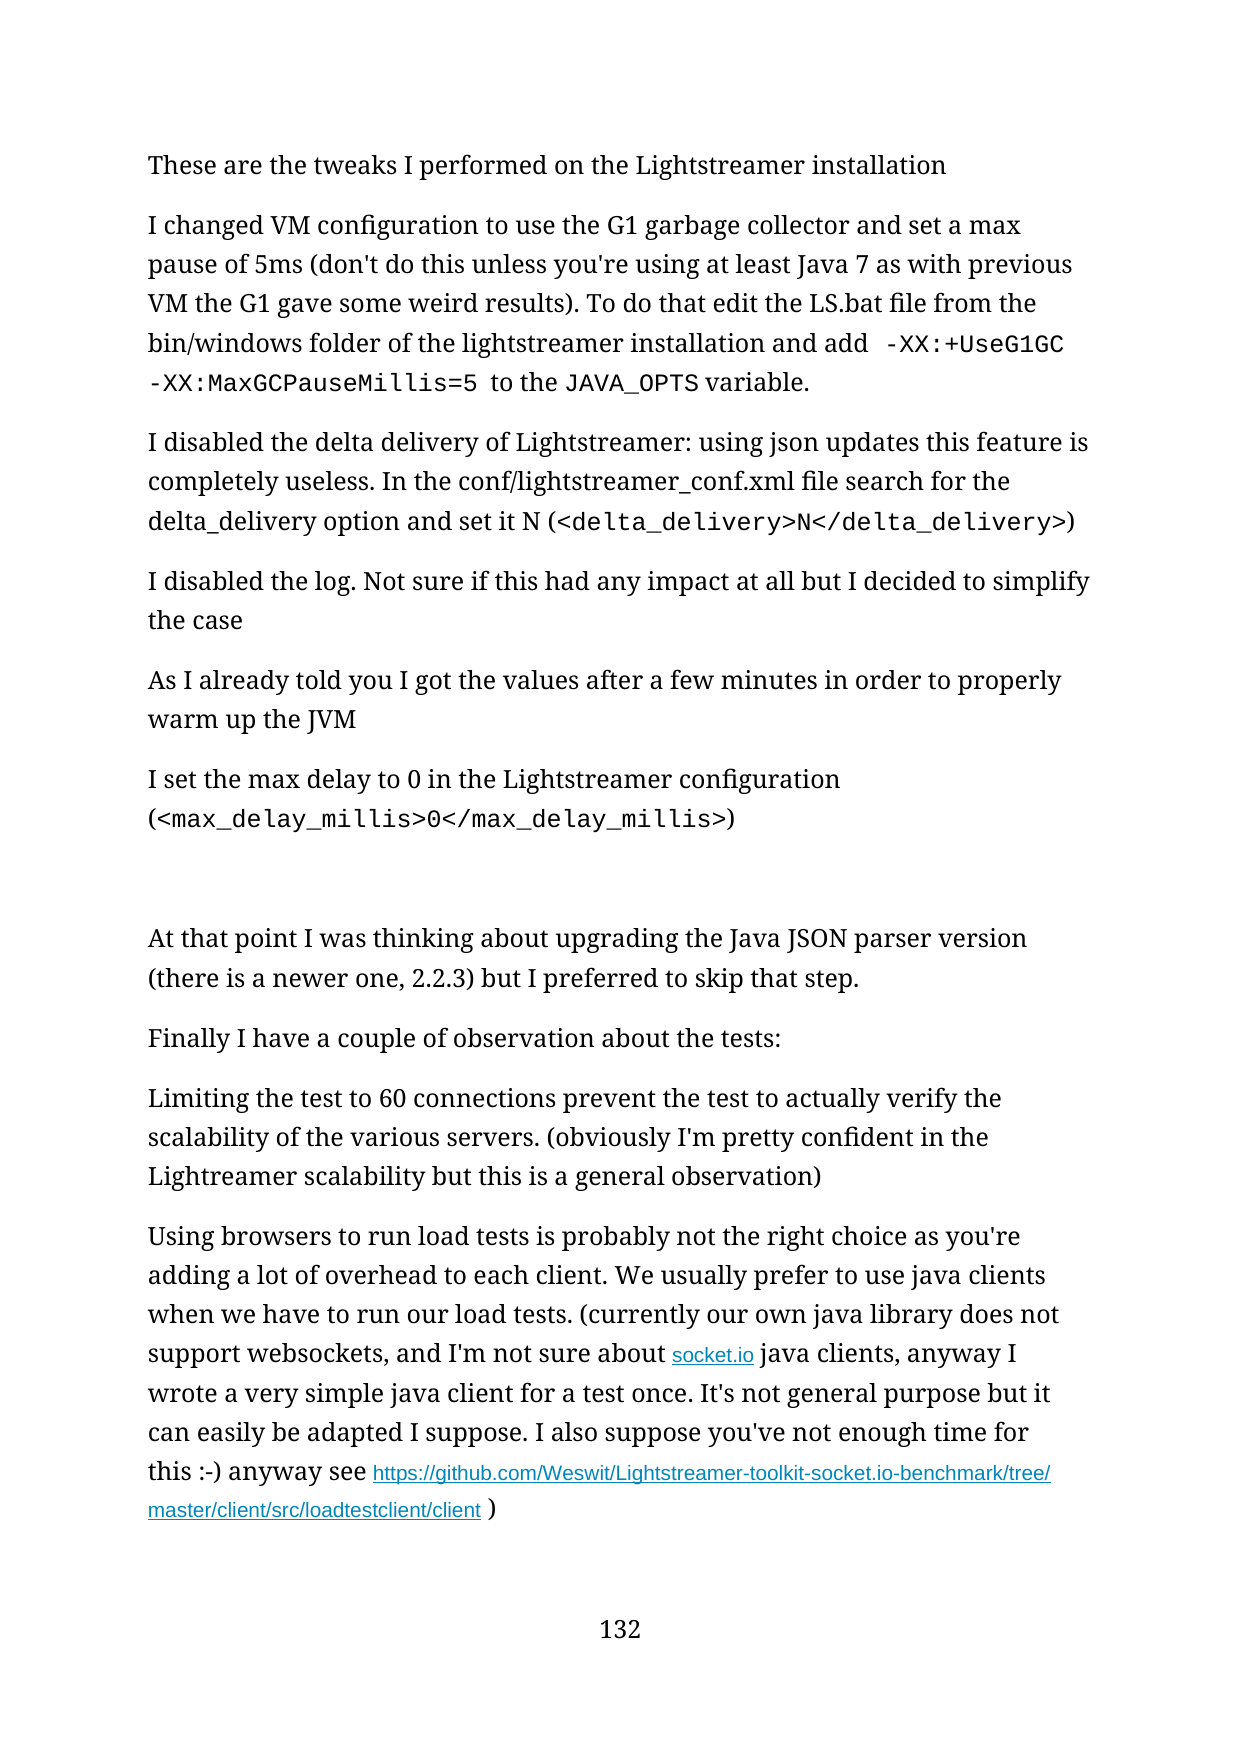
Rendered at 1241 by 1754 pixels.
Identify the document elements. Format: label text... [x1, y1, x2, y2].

text I disabled the log. Not sure if this had any impact at all but I decided to simplify the case [148, 563, 1092, 637]
text Limiting the test to 60 connections prevent the test to actually verify the scalability of the various servers. (obviously I'm pretty confident in the Lightreamer scalability but this is a general observation) [148, 1080, 1092, 1193]
text I disabled the delta delivery of Lightstreamer: using json updates this feature is completely useless. In the conf/lightstreamer_conf.xml file search for the delta_delivery option and set it N (<delta_delivery>N</delta_delivery>) [148, 425, 1092, 537]
text These are the tweaks I performed on the Lightstreamer installation [148, 148, 1092, 182]
text At that point I was thinking about upgrading the Java JSON parser version (there is a newer one, 2.2.3) but I preferred to skip that step. [148, 921, 1092, 994]
text Using browsers to run load tests is probably not the right choice as you're adding a lot of overhead to each client. We usually prefer to use java clients when we have to run our load tests. (currently our own java library does not support websockets, and I'm not sure about socket.io java clients, anyway I wrote a very simple java client for a test once. It's not general purpose but it can easily be adapted I suppose. I also suppose you've not enough time for this :-) anyway see https://github.com/Weswit/Lightstreamer-toolkit-socket.io-benchmark/tree/master/client/src/loadtestclient/client ) [148, 1218, 1092, 1525]
text Finally I have a couple of observation about the tests: [148, 1020, 1092, 1054]
text I changed VM configuration to use the G1 garbage collector and set a max pause of 5ms (don't do this unless you're using at least Java 7 as with previous VM the G1 gave some weird results). To do that edit the LS.bat file from the bin/windows folder of the lightstreamer installation and add -XX:+UseG1GC -XX:MaxGCPauseMillis=5 to the JAVA_OPTS variable. [148, 208, 1092, 399]
text I set the max delay to 0 in the Lightstreamer configuration (<max_delay_millis>0</max_delay_millis>) [148, 762, 1092, 835]
text As I already told you I got the values after a few minutes in order to properly warm up the JVM [148, 662, 1092, 736]
